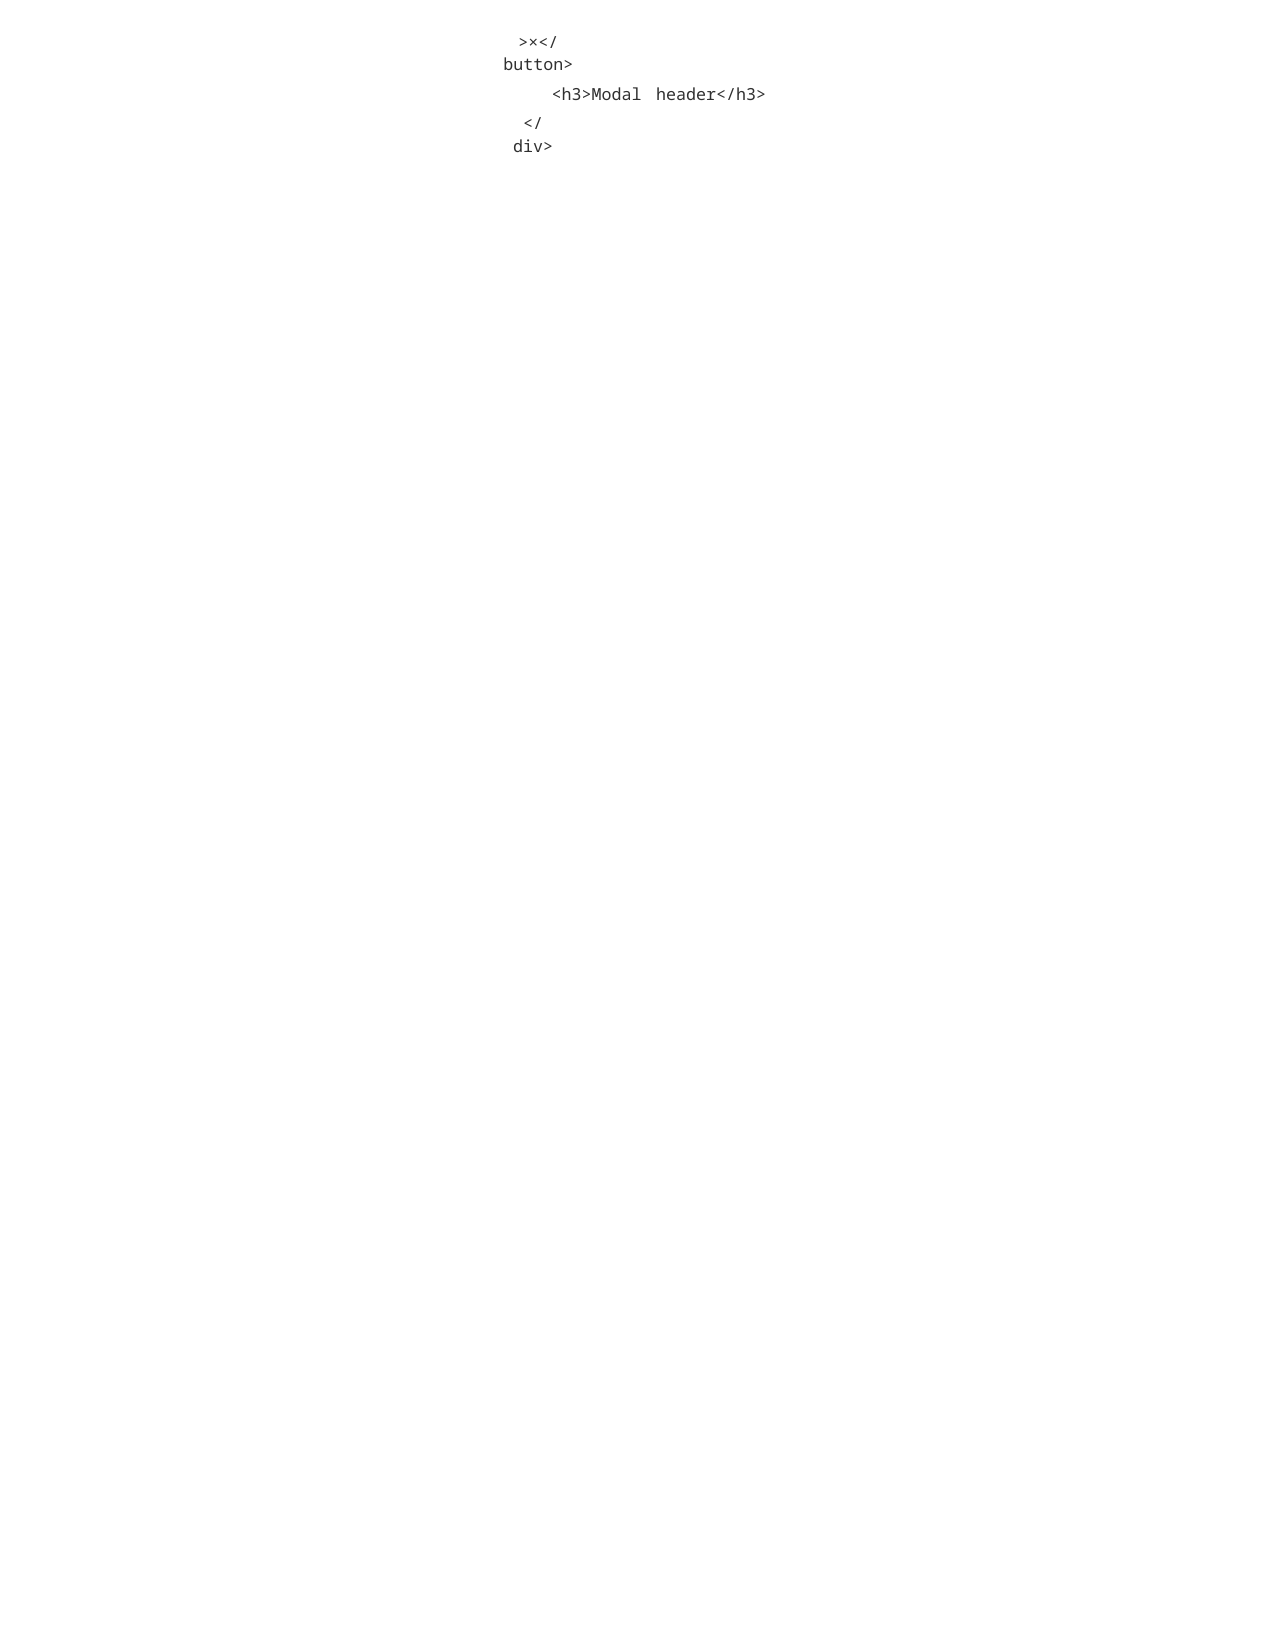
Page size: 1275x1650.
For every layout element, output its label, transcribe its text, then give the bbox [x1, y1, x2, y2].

text <h3>Modal header</h3> [63, 82, 1254, 105]
text >×</button> [486, 30, 591, 76]
text </div> [503, 112, 562, 157]
